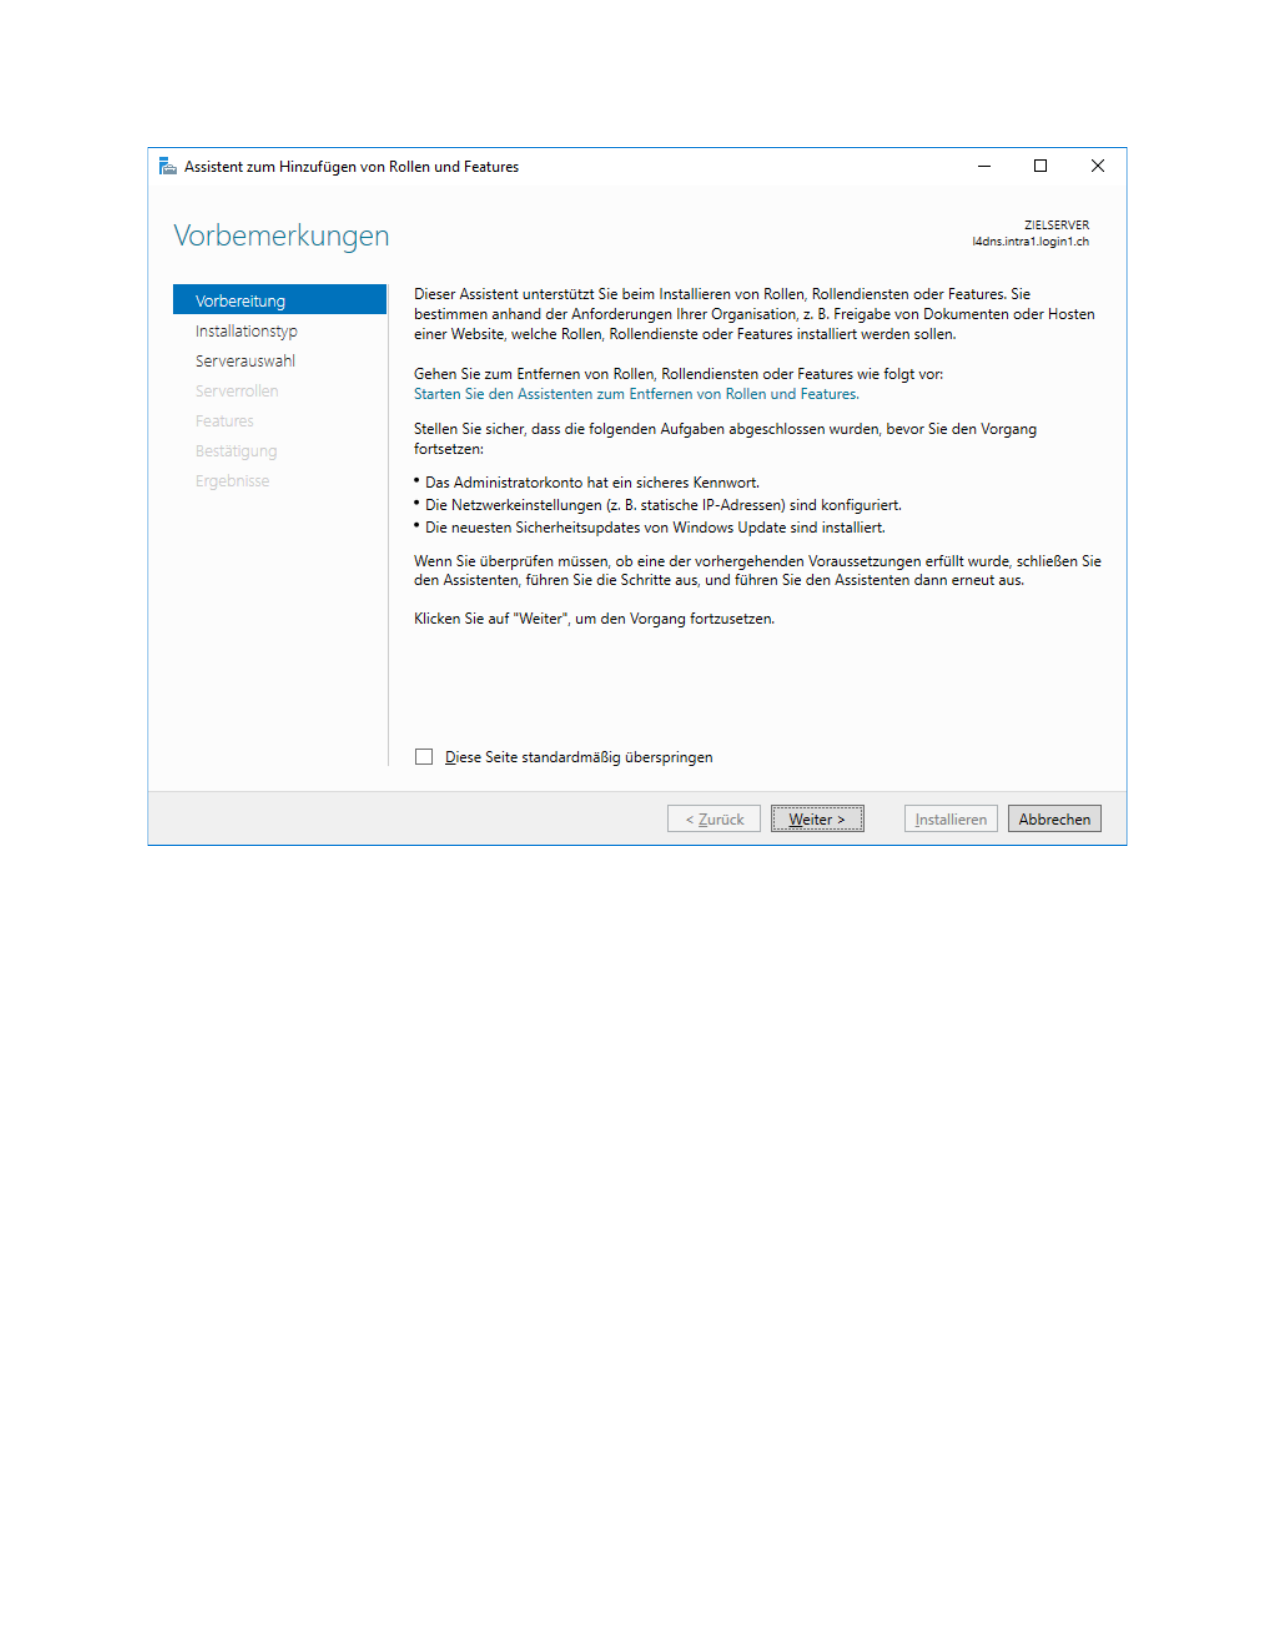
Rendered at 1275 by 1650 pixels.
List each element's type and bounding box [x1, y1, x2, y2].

picture [147, 147, 1128, 846]
